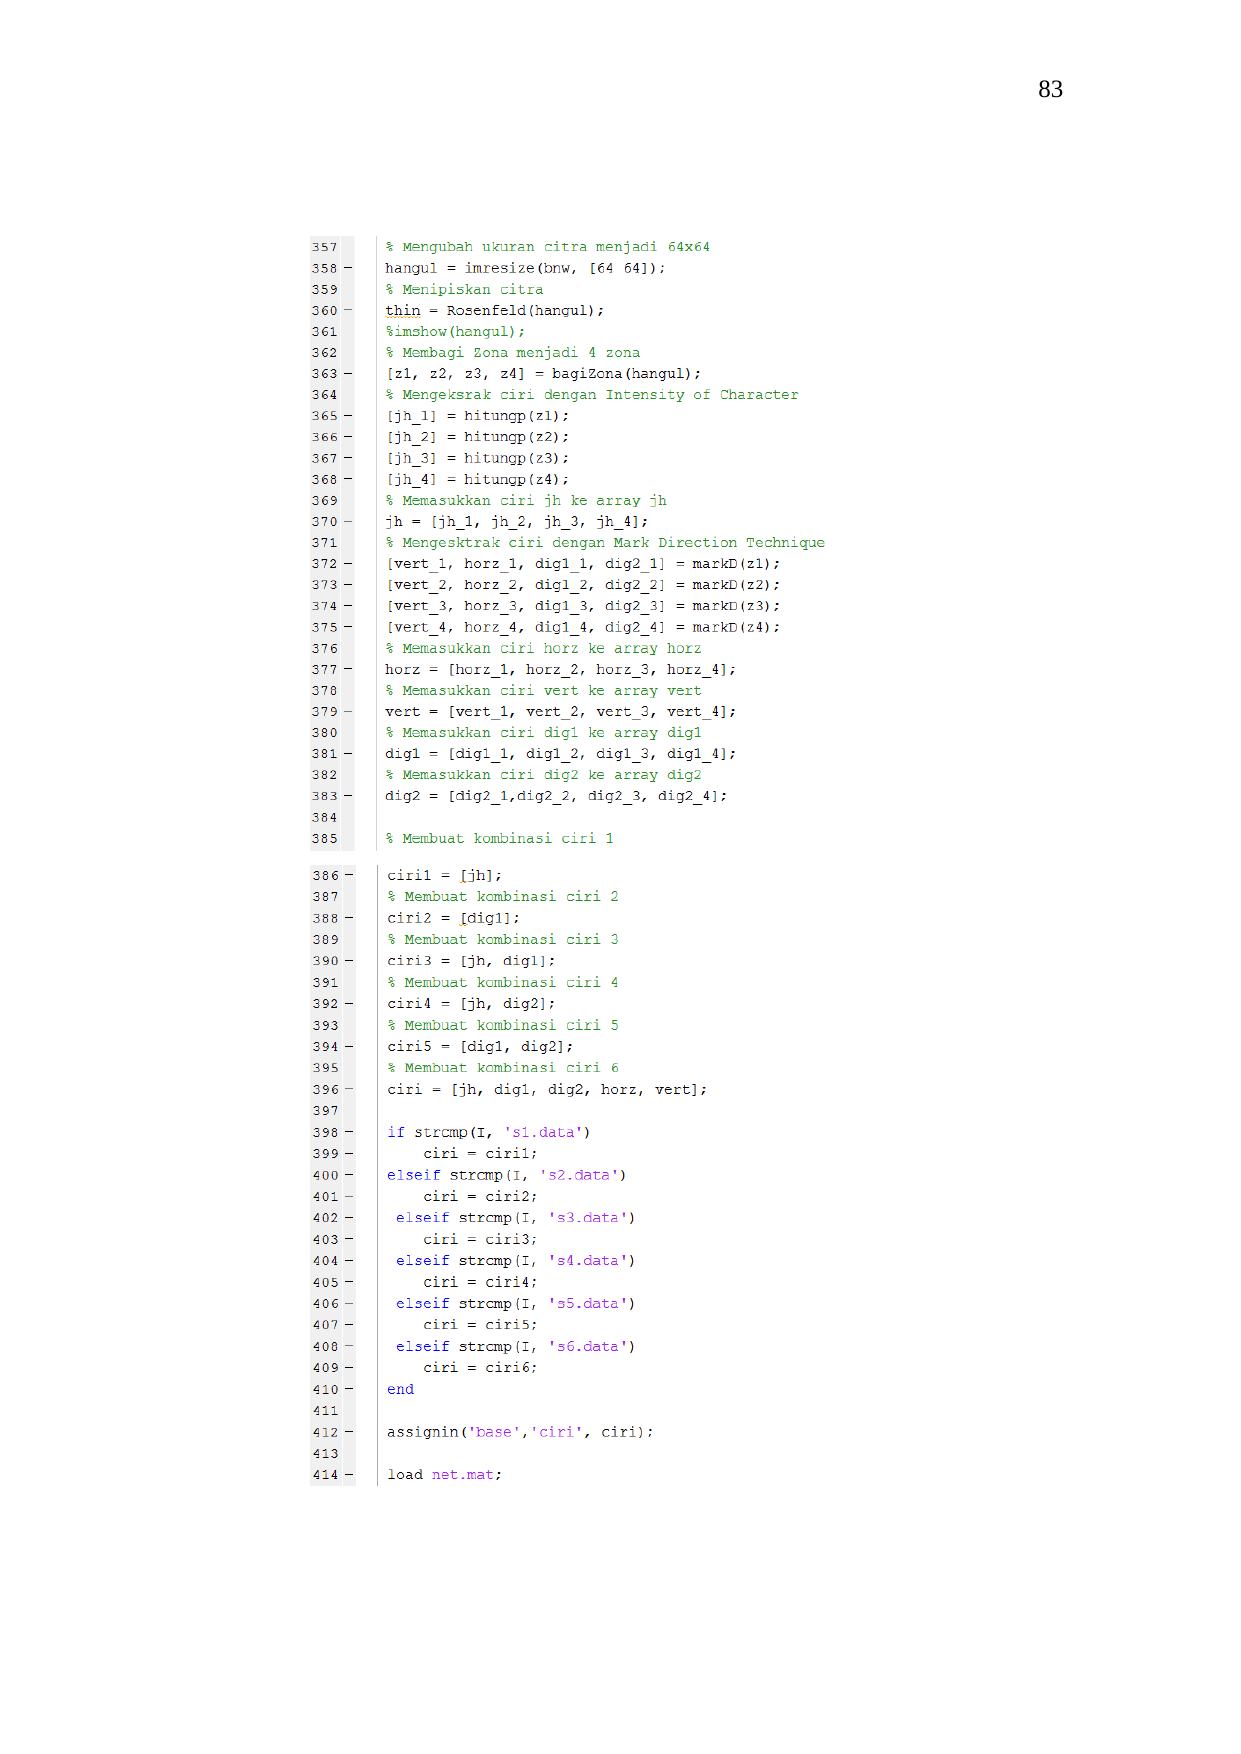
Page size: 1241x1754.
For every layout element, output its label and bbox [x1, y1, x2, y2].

picture [310, 865, 766, 1486]
picture [310, 236, 839, 851]
